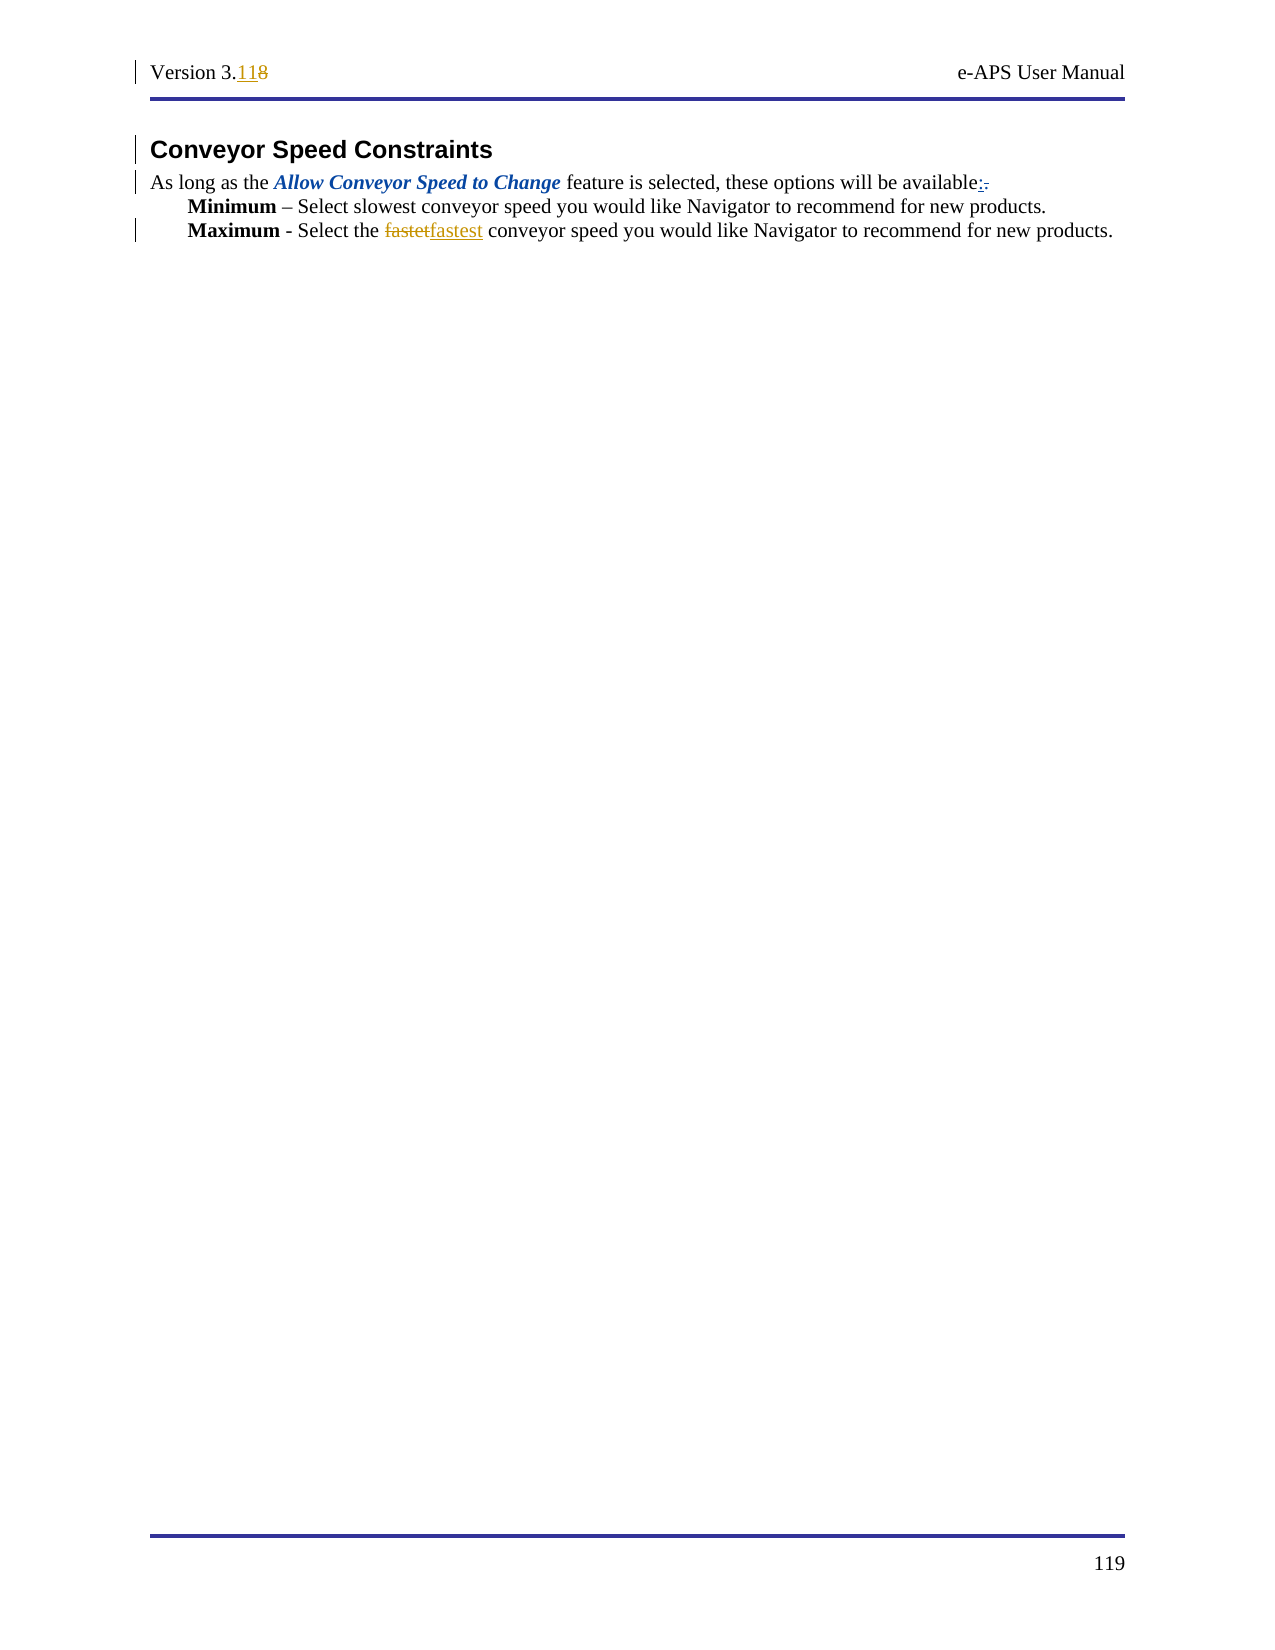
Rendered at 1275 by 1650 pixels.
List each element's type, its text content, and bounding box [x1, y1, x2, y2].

list Minimum – Select slowest conveyor speed you would like Navigator to recommend for new products. [187, 194, 1125, 218]
text Maximum - Select the conveyor speed you would like Navigator to recommend for new products. [150, 218, 1125, 242]
subtitle Conveyor Speed Constraints [150, 135, 1125, 164]
text As long as the Allow Conveyor Speed to Change feature is selected, these options will be available [150, 170, 1125, 194]
